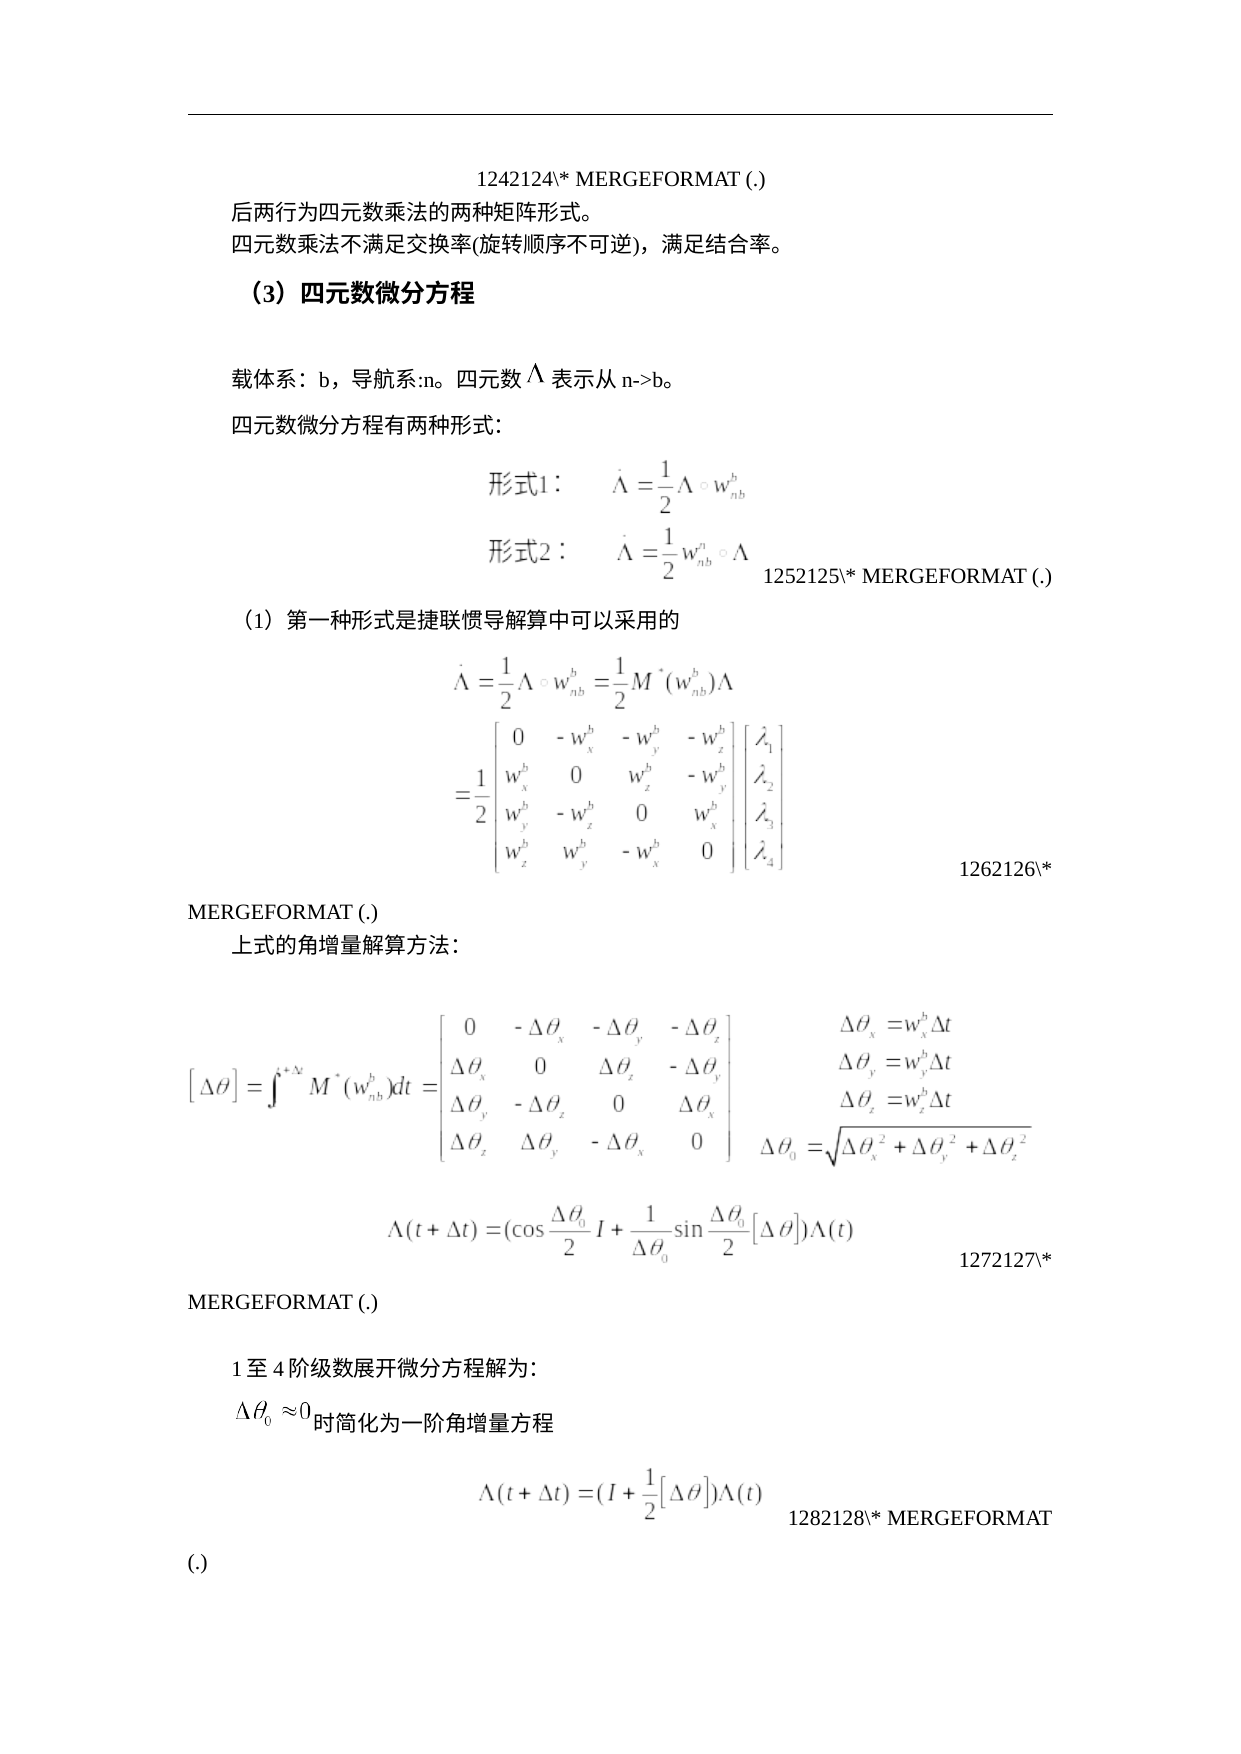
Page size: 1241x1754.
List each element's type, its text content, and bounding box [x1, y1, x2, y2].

text 后两行为四元数乘法的两种矩阵形式。 [187, 194, 1053, 227]
text 1至4阶级数展开微分方程解为： [187, 1350, 1053, 1383]
text 时简化为一阶角增量方程 [187, 1383, 1053, 1448]
text 上式的角增量解算方法： [187, 928, 1053, 960]
text 四元数乘法不满足交换率(旋转顺序不可逆)，满足结合率。 [187, 227, 1053, 259]
text 四元数微分方程有两种形式： [187, 408, 1053, 440]
text 载体系：b，导航系:n。四元数表示从n->b。 [187, 343, 1053, 408]
text （1）第一种形式是捷联惯导解算中可以采用的 [187, 603, 1053, 635]
subtitle （3）四元数微分方程 [187, 259, 1053, 324]
